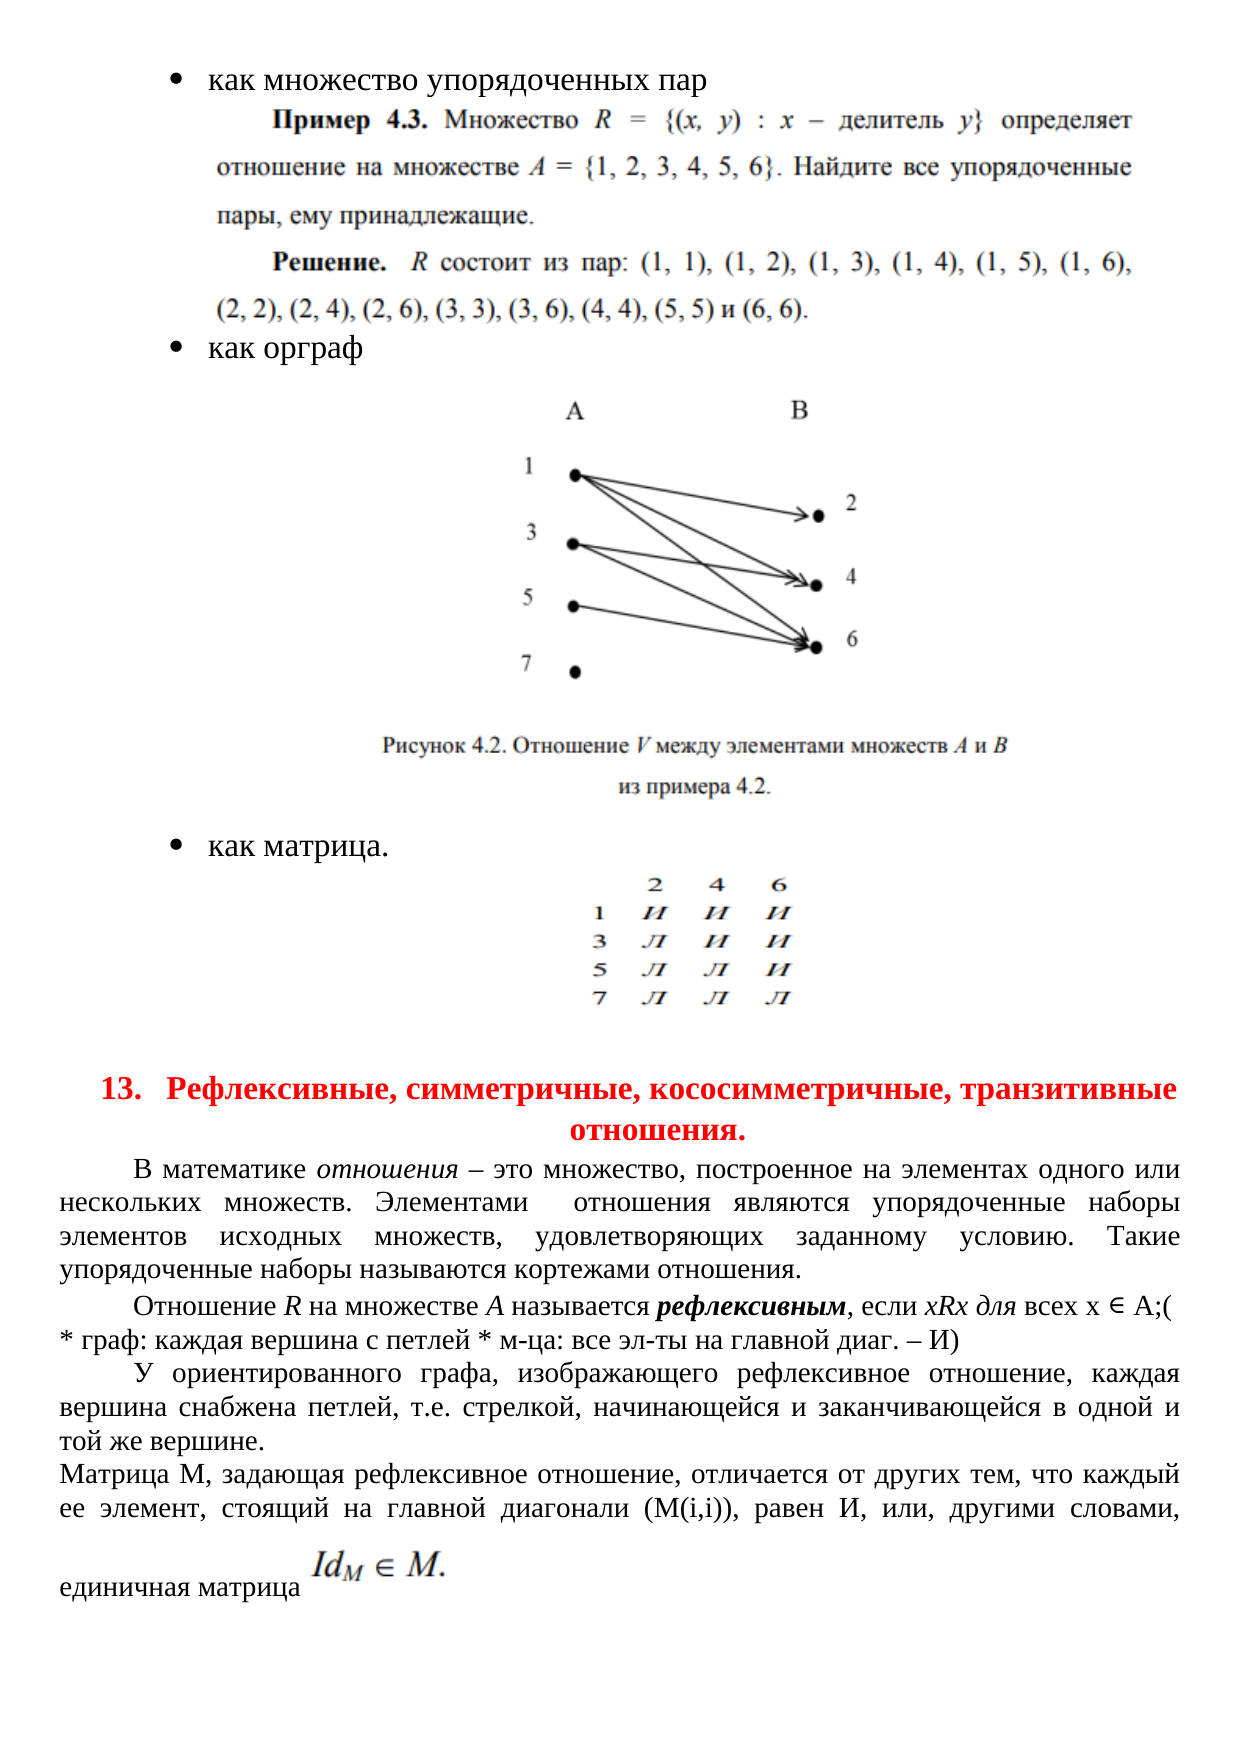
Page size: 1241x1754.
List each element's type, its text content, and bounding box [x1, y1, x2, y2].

picture [307, 1523, 454, 1597]
text В математике отношения – это множество, построенное на элементах одного или нескольких множеств. Элементами отношения являются упорядоченные наборы элементов исходных множеств, удовлетворяющих заданному условию. Такие упорядоченные наборы называются кортежами отношения. [59, 1151, 1181, 1285]
picture [207, 97, 1147, 327]
list как множество упорядоченных пар [170, 59, 1181, 97]
text Отношение R на множестве А называется рефлексивным, если хRх для всех x А;( * граф: каждая вершина с петлей * м-ца: все эл-ты на главной диаг. – И) [59, 1288, 1181, 1356]
list как орграф [170, 327, 1181, 365]
picture [361, 365, 1029, 825]
subtitle Рефлексивные, симметричные, кососимметричные, транзитивные отношения. [97, 1068, 1181, 1148]
picture [572, 863, 817, 1014]
text У ориентированного графа, изображающего рефлексивное отношение, каждая вершина снабжена петлей, т.е. стрелкой, начинающейся и заканчивающейся в одной и той же вершине. [59, 1356, 1181, 1456]
list как матрица. [170, 825, 1181, 863]
text Матрица М, задающая рефлексивное отношение, отличается от других тем, что каждый ее элемент, стоящий на главной диагонали (М(i,i)), равен И, или, другими словами, единичная матрица [59, 1456, 1181, 1603]
